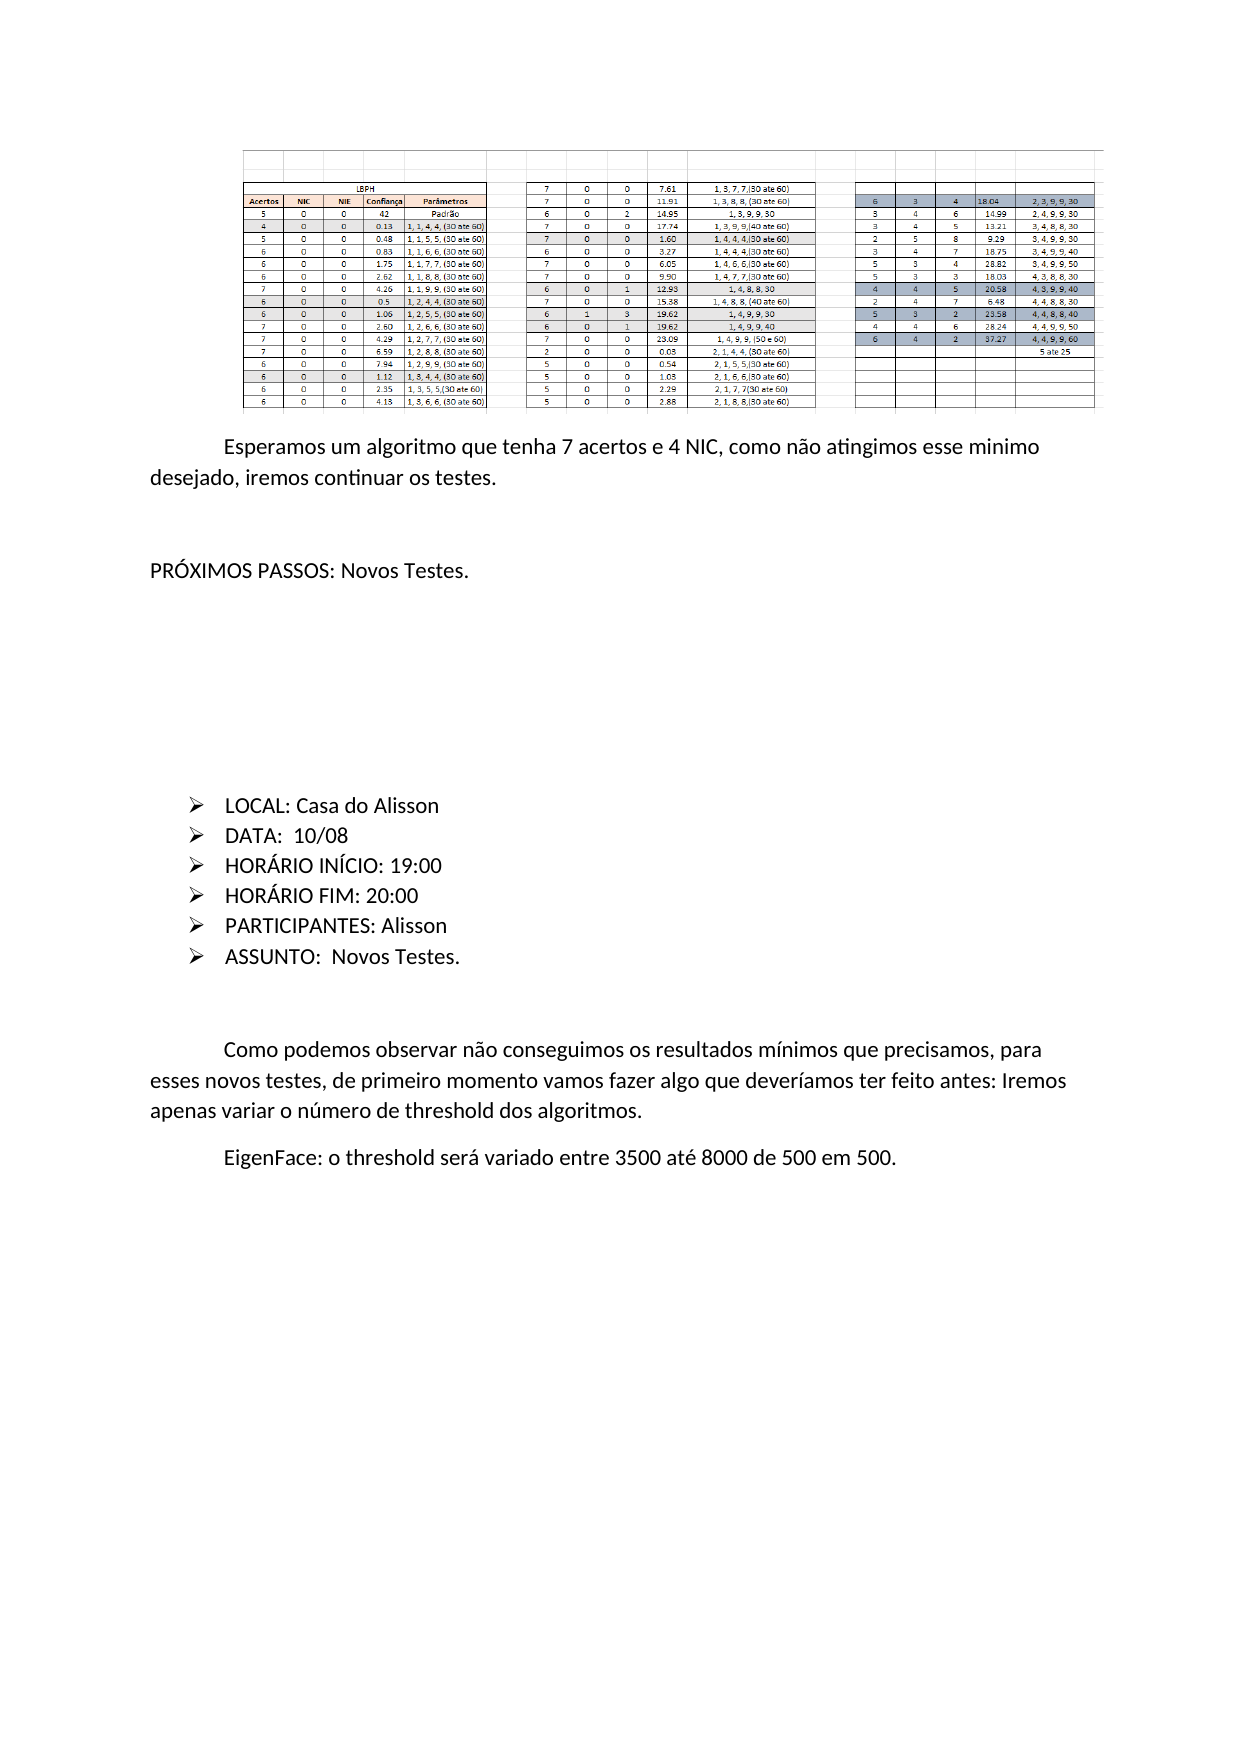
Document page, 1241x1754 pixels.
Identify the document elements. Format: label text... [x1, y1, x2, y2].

list DATA: 10/08 [187, 821, 1090, 849]
list PARTICIPANTES: Alisson [187, 912, 1090, 940]
list LOCAL: Casa do Alisson [187, 791, 1090, 819]
list HORÁRIO INÍCIO: 19:00 [187, 851, 1090, 879]
text Esperamos um algoritmo que tenha 7 acertos e 4 NIC, como não atingimos esse minimo desejado, iremos continuar os testes. [150, 432, 1090, 491]
list HORÁRIO FIM: 20:00 [187, 881, 1090, 909]
list ASSUNTO: Novos Testes. [187, 942, 1090, 970]
text EigenFace: o threshold será variado entre 3500 até 8000 de 500 em 500. [150, 1143, 1090, 1171]
text PRÓXIMOS PASSOS: Novos Testes. [150, 556, 1090, 584]
text Como podemos observar não conseguimos os resultados mínimos que precisamos, para esses novos testes, de primeiro momento vamos fazer algo que deveríamos ter feito antes: Iremos apenas variar o número de threshold dos algoritmos. [150, 1036, 1090, 1124]
